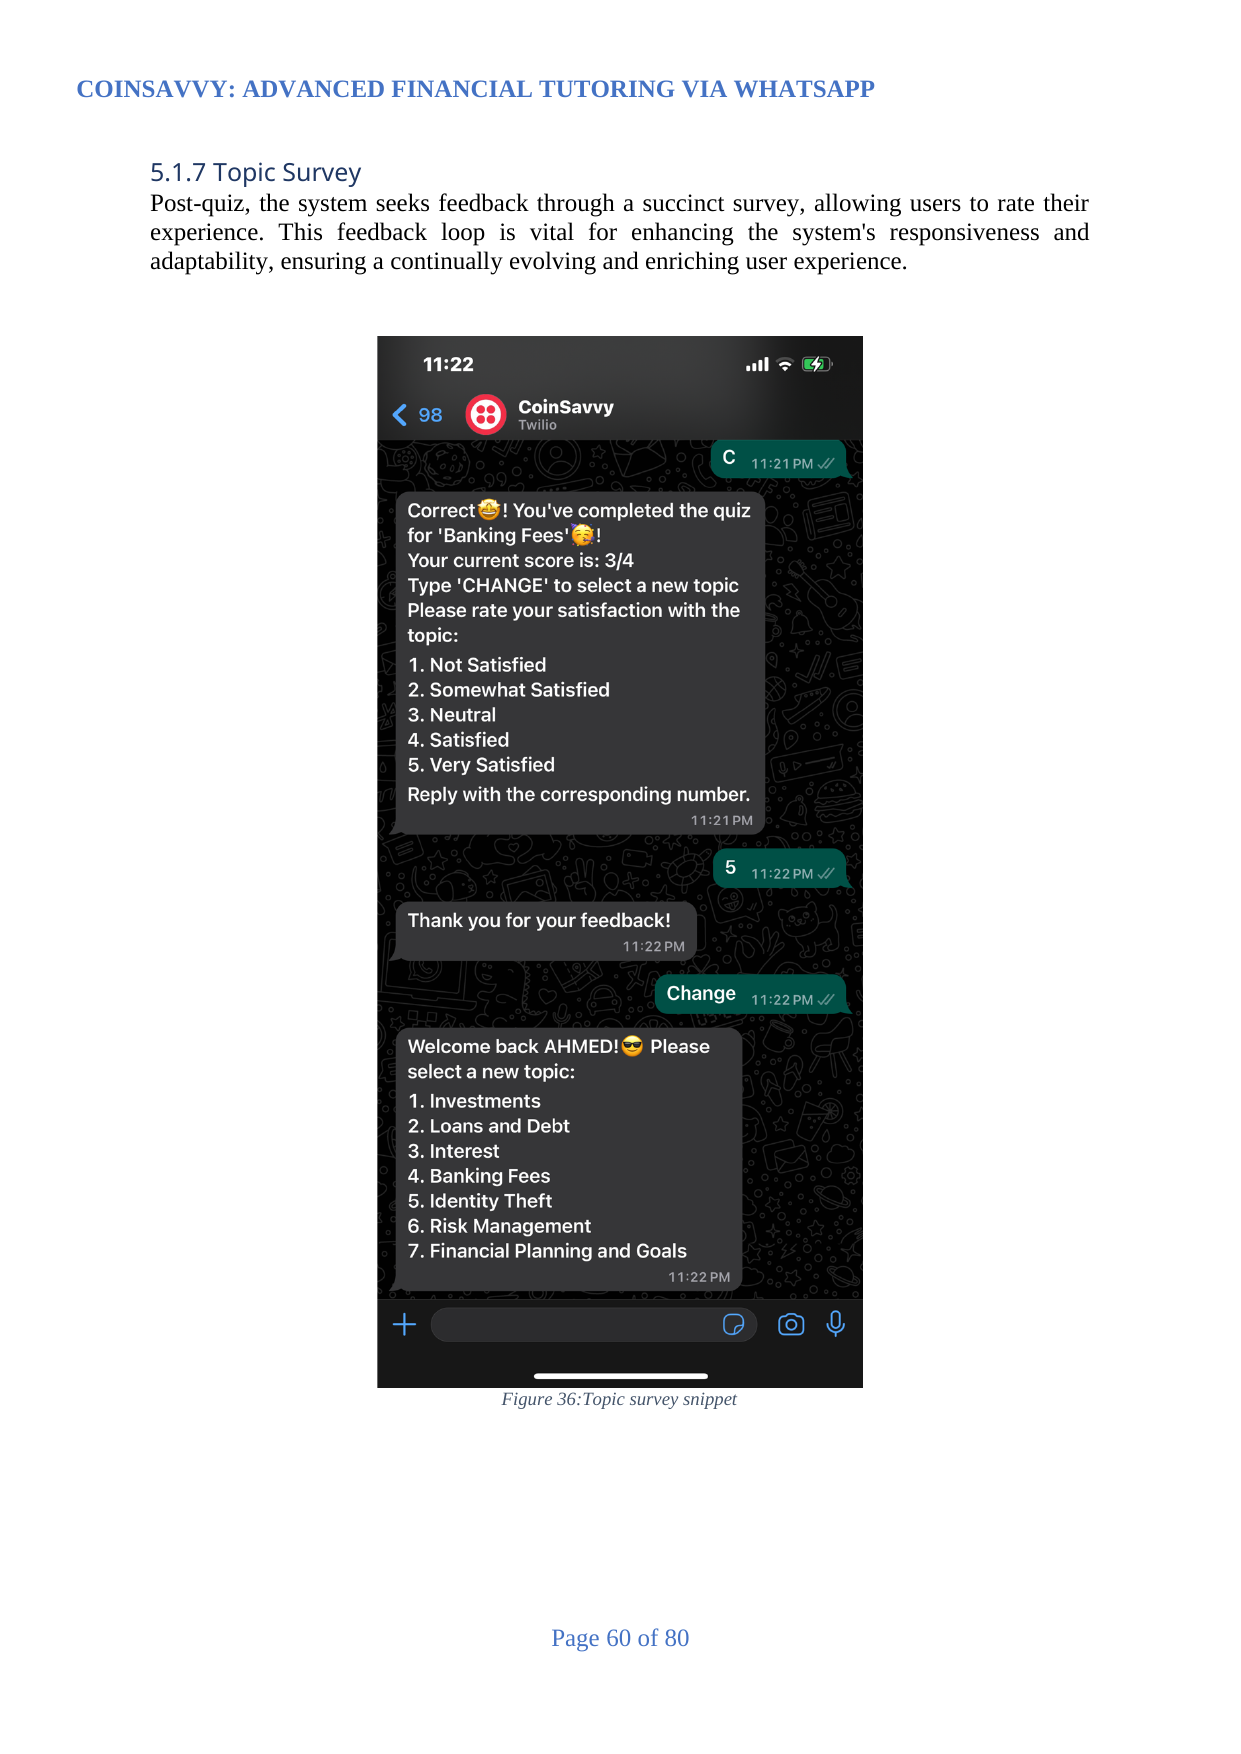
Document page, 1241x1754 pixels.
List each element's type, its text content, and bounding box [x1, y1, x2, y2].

text Post-quiz, the system seeks feedback through a succinct survey, allowing users to rate their experience. This feedback loop is vital for enhancing the system's responsiveness and adaptability, ensuring a continually evolving and enriching user experience. [150, 188, 1090, 274]
subtitle 5.1.7 Topic Survey [150, 154, 1090, 188]
picture [377, 336, 863, 1388]
text Figure 36:Topic survey snippet [150, 1388, 1090, 1409]
